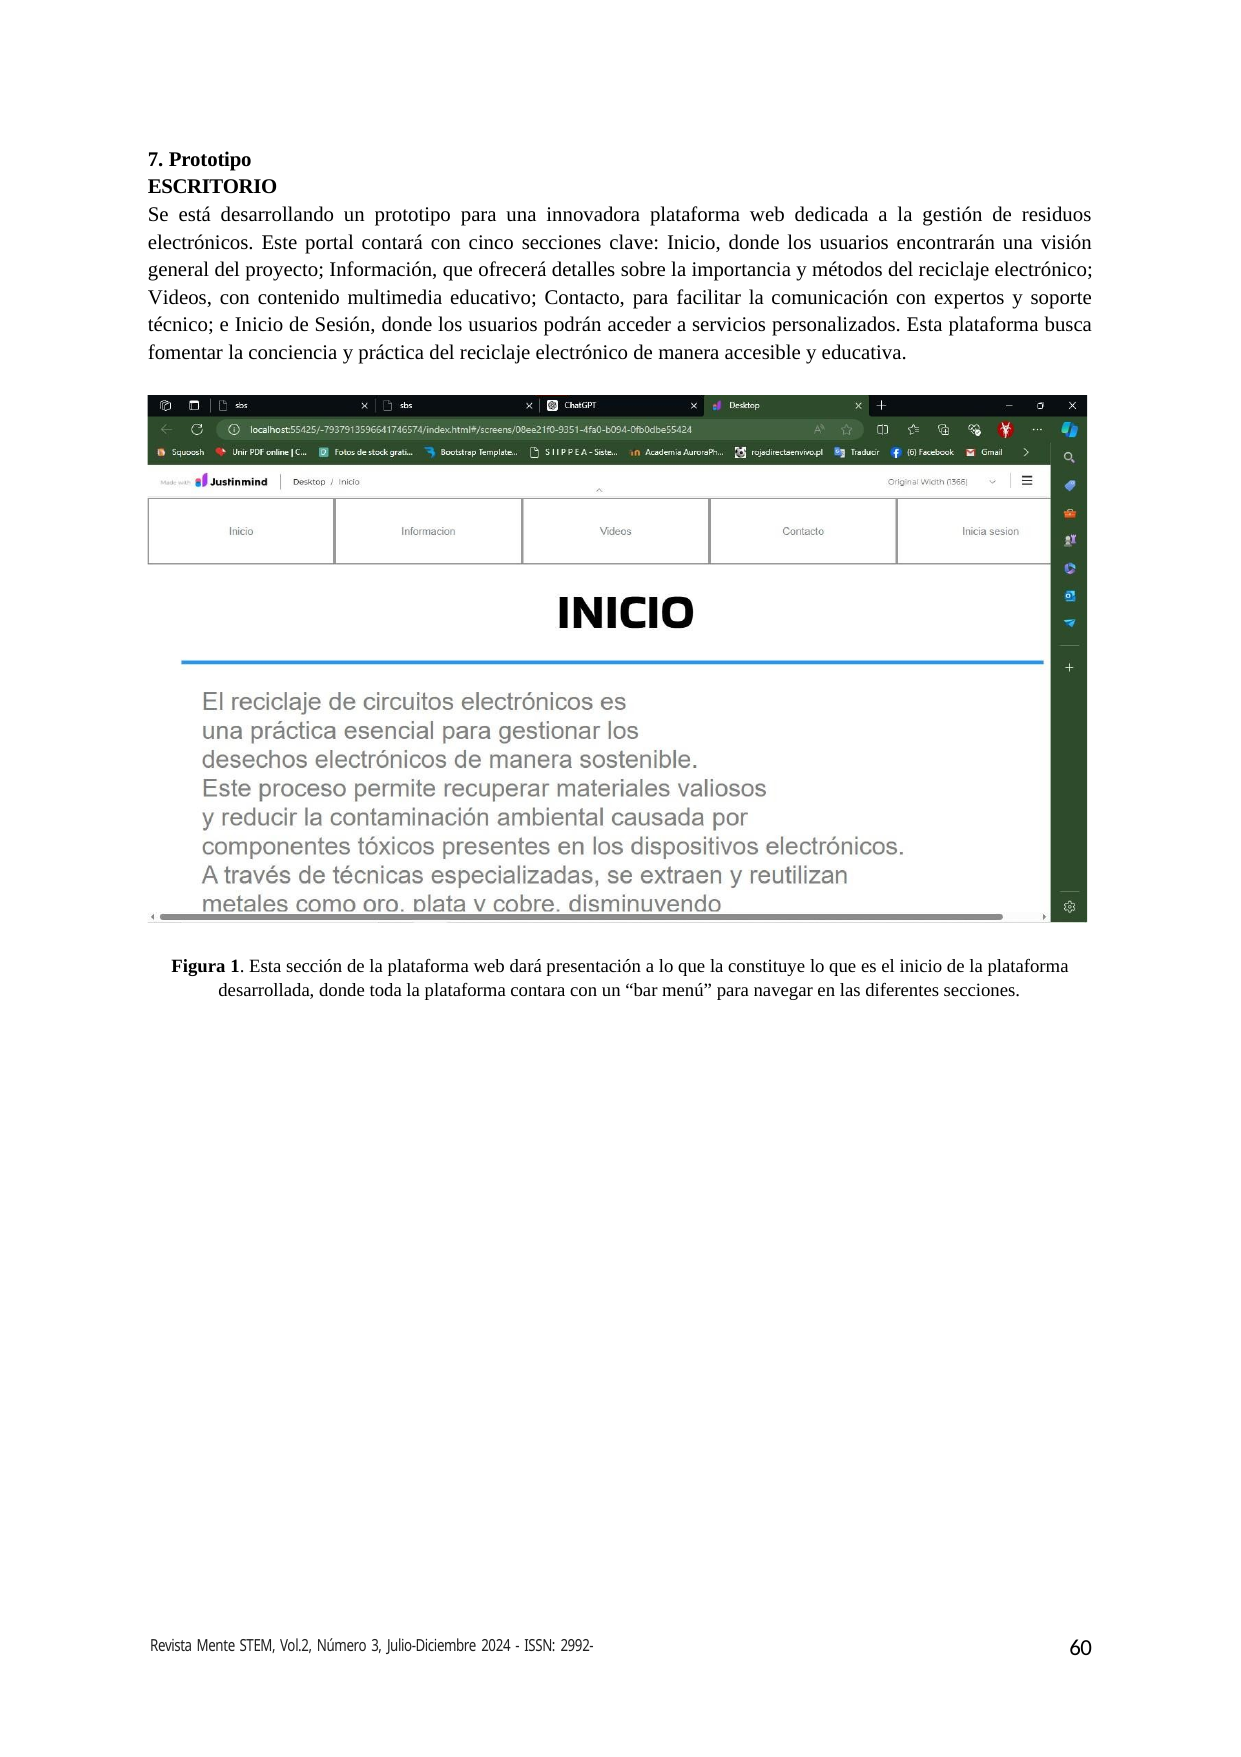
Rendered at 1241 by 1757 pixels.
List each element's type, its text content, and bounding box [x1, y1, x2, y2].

text Se está desarrollando un prototipo para una innovadora plataforma web dedicada a la gestión de residuos electrónicos. Este portal contará con cinco secciones clave: Inicio, donde los usuarios encontrarán una visión general del proyecto; Información, que ofrecerá detalles sobre la importancia y métodos del reciclaje electrónico; Videos, con contenido multimedia educativo; Contacto, para facilitar la comunicación con expertos y soporte técnico; e Inicio de Sesión, donde los usuarios podrán acceder a servicios personalizados. Esta plataforma busca fomentar la conciencia y práctica del reciclaje electrónico de manera accesible y educativa. [148, 202, 1093, 364]
picture [147, 395, 1088, 923]
text Figura 1. Esta sección de la plataforma web dará presentación a lo que la constituye lo que es el inicio de la plataforma desarrollada, donde toda la plataforma contara con un “bar menú” para navegar en las diferentes secciones. [171, 954, 1085, 1001]
list Prototipo ESCRITORIO [148, 147, 280, 198]
